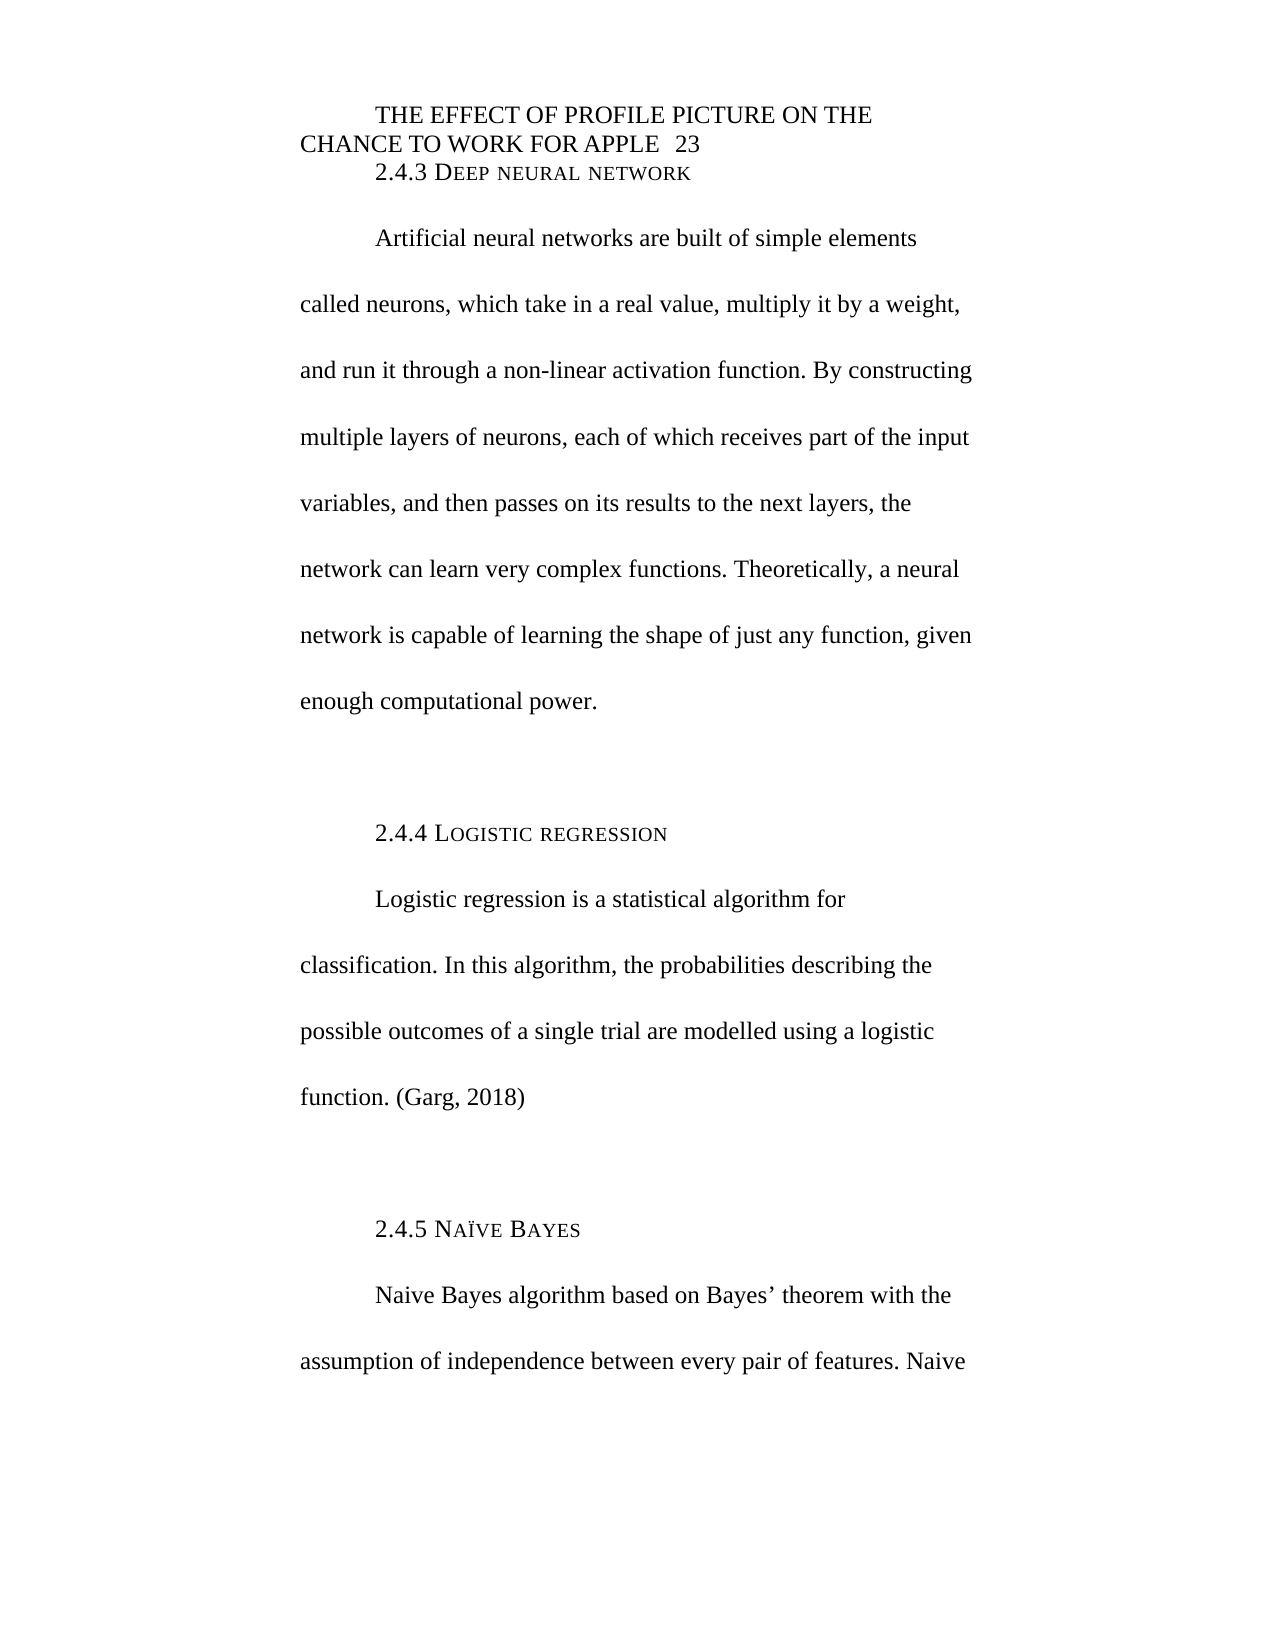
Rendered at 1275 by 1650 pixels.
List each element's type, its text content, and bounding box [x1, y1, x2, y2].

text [300, 1280, 975, 1375]
subtitle 2.4.5 Naïve Bayes [300, 1214, 975, 1243]
subtitle 2.4.4 Logistic regression [300, 818, 975, 847]
text Logistic regression is a statistical algorithm for classification. In this algorithm, the probabilities describing the possible outcomes of a single trial are modelled using a logistic function. (Garg, 2018) [300, 884, 975, 1111]
text Artificial neural networks are built of simple elements called neurons, which take in a real value, multiply it by a weight, and run it through a non-linear activation function. By constructing multiple layers of neurons, each of which receives part of the input variables, and then passes on its results to the next layers, the network can learn very complex functions. Theoretically, a neural network is capable of learning the shape of just any function, given enough computational power. [300, 223, 975, 714]
subtitle 2.4.3 Deep neural network [300, 157, 975, 186]
